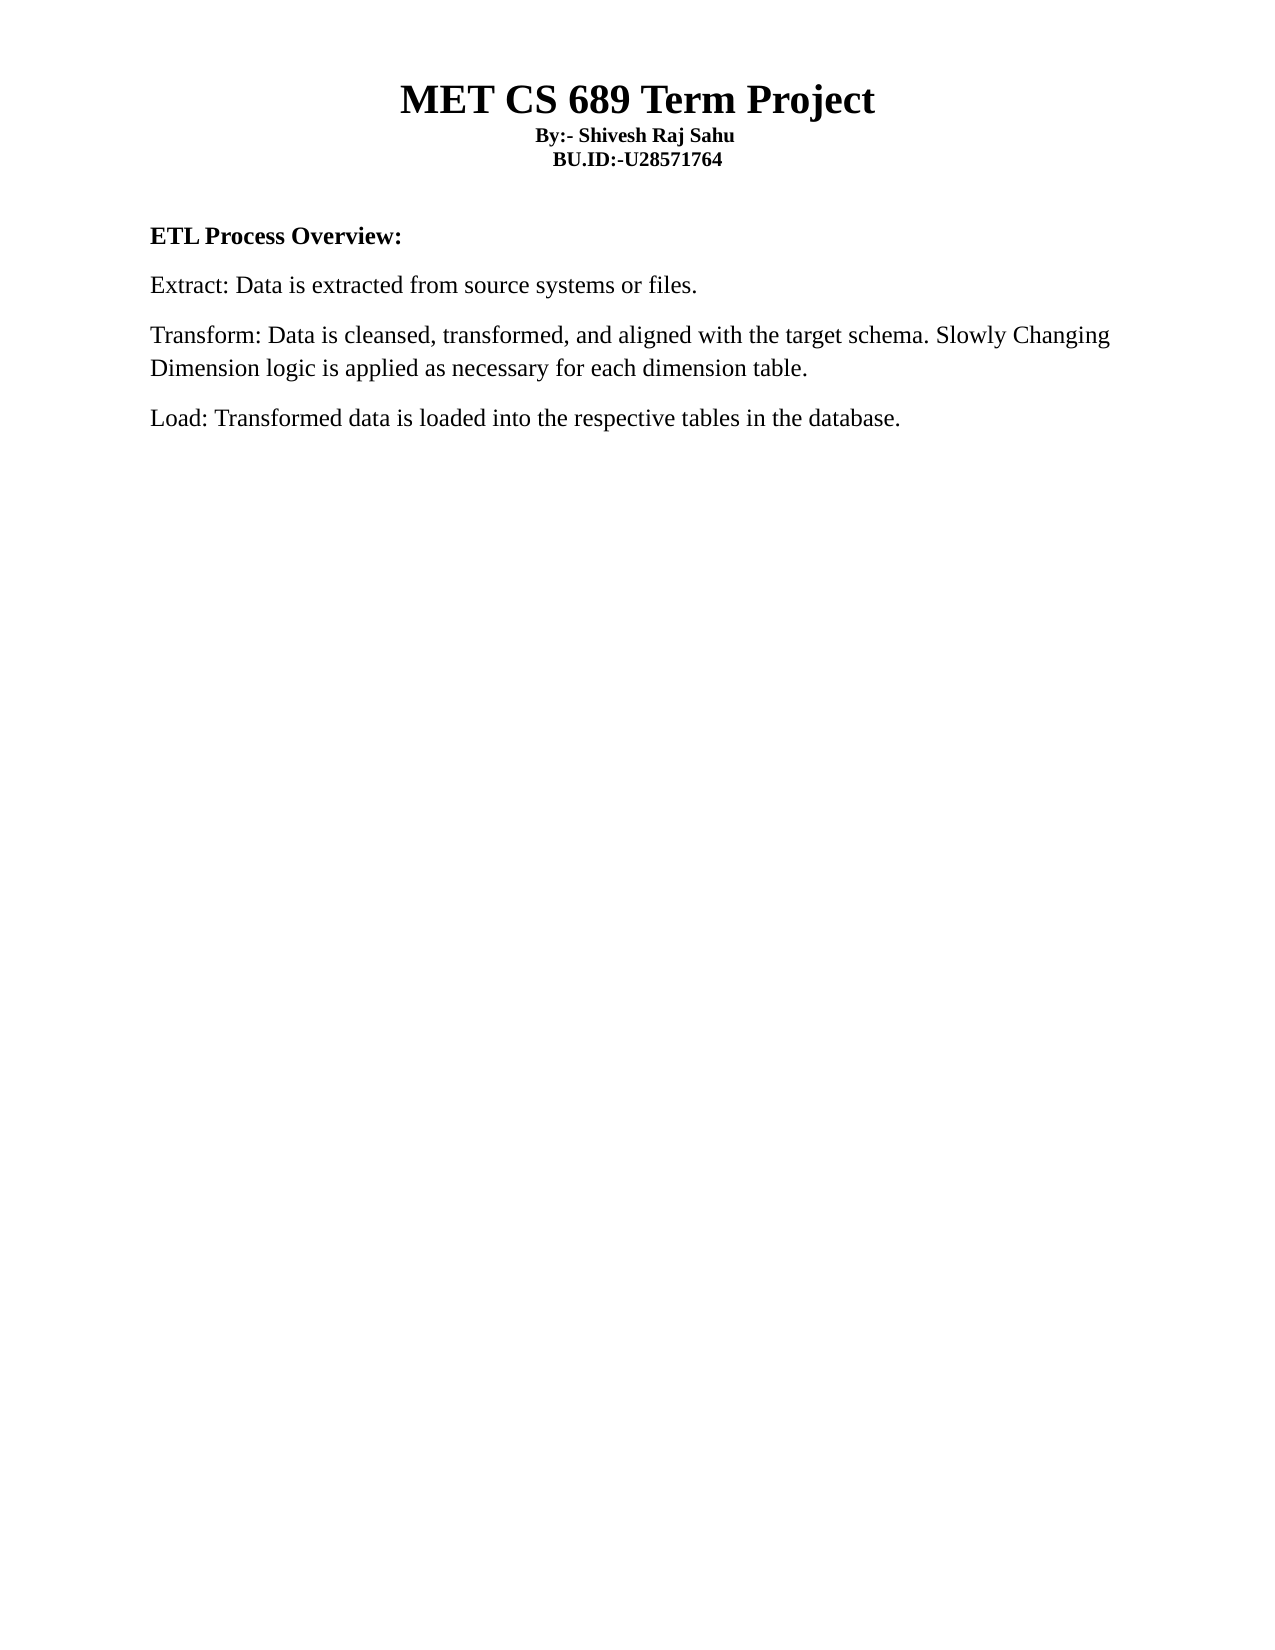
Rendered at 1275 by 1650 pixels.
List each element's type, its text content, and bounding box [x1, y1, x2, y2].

text ETL Process Overview: [150, 221, 1125, 249]
text Load: Transformed data is loaded into the respective tables in the database. [150, 403, 1125, 432]
text Extract: Data is extracted from source systems or files. [150, 270, 1125, 299]
text Transform: Data is cleansed, transformed, and aligned with the target schema. Slowly Changing Dimension logic is applied as necessary for each dimension table. [150, 320, 1125, 382]
